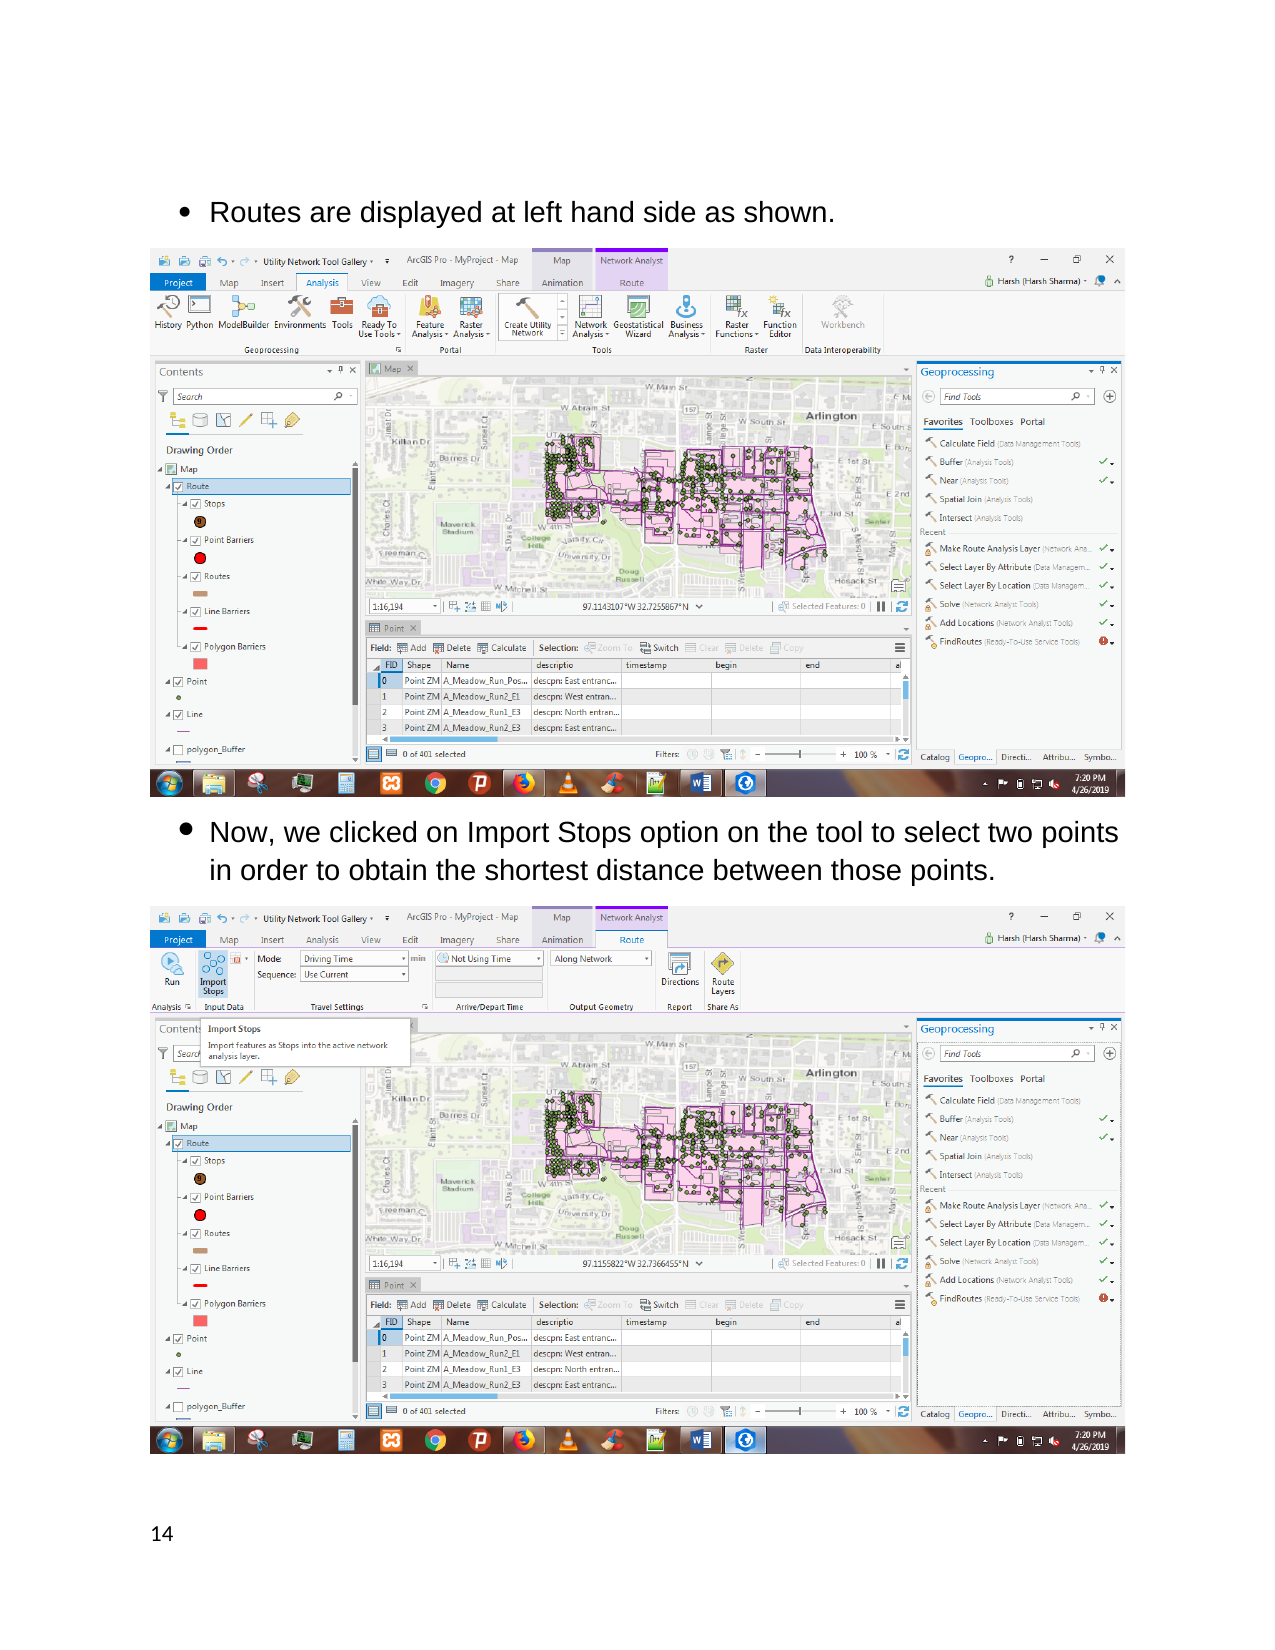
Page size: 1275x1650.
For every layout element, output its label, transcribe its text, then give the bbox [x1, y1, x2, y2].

list Routes are displayed at left hand side as shown. [179, 195, 1125, 229]
picture [150, 906, 1125, 1454]
list Now, we clicked on Import Stops option on the tool to select two points in order to obtain the shortest distance between those points. [179, 815, 1125, 887]
picture [150, 248, 1125, 797]
